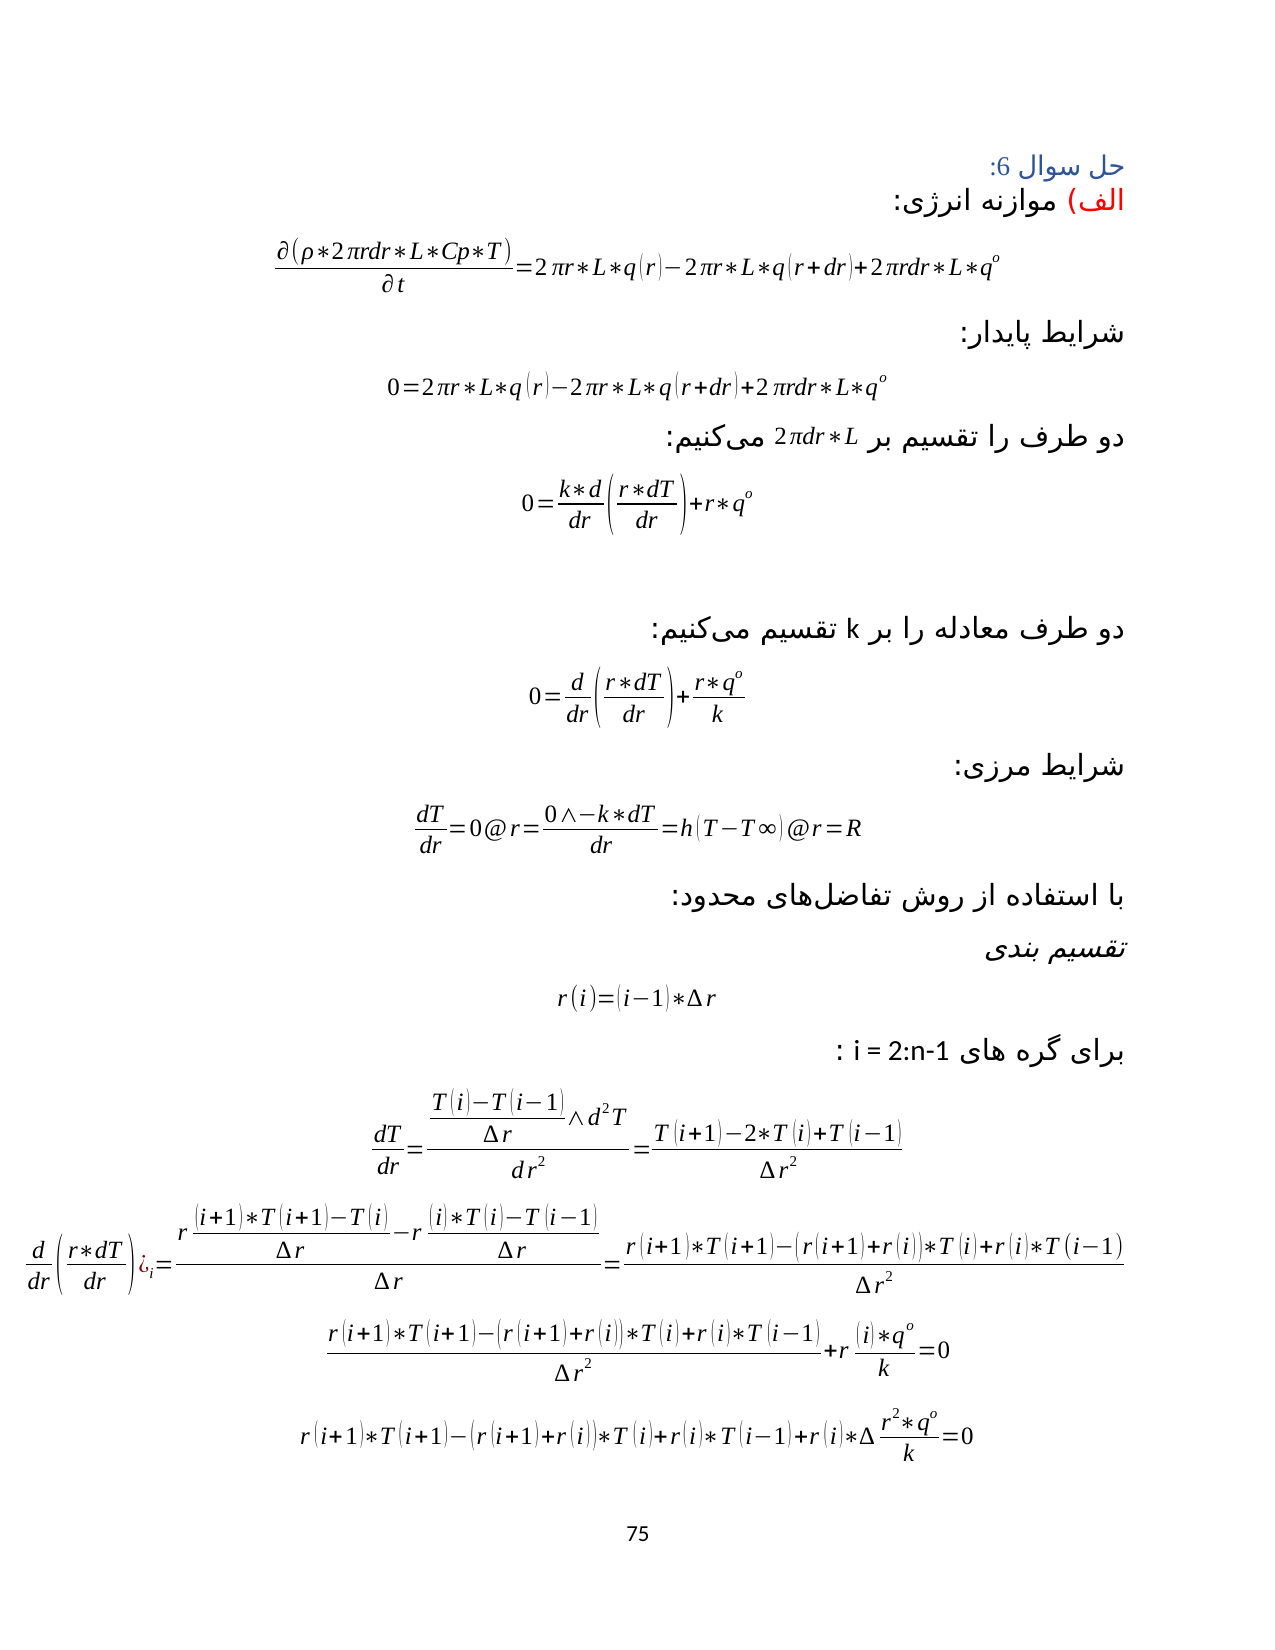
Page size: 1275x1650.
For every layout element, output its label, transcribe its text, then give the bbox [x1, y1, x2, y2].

text با استفاده از روش تفاضل‌های محدود: [150, 878, 1125, 912]
text شرایط پایدار: [150, 316, 1125, 350]
text برای گره های i = 2:n-1 : [150, 1032, 1125, 1068]
text تقسیم بندی [150, 930, 1125, 964]
subtitle حل سوال 6: [150, 150, 1125, 181]
text دو طرف را تقسیم بر می‌کنیم: [150, 419, 1125, 453]
text الف) موازنه انرژی: [150, 183, 1125, 217]
text شرایط مرزی: [150, 748, 1125, 782]
text دو طرف معادله را بر k تقسیم می‌کنیم: [150, 610, 1125, 645]
